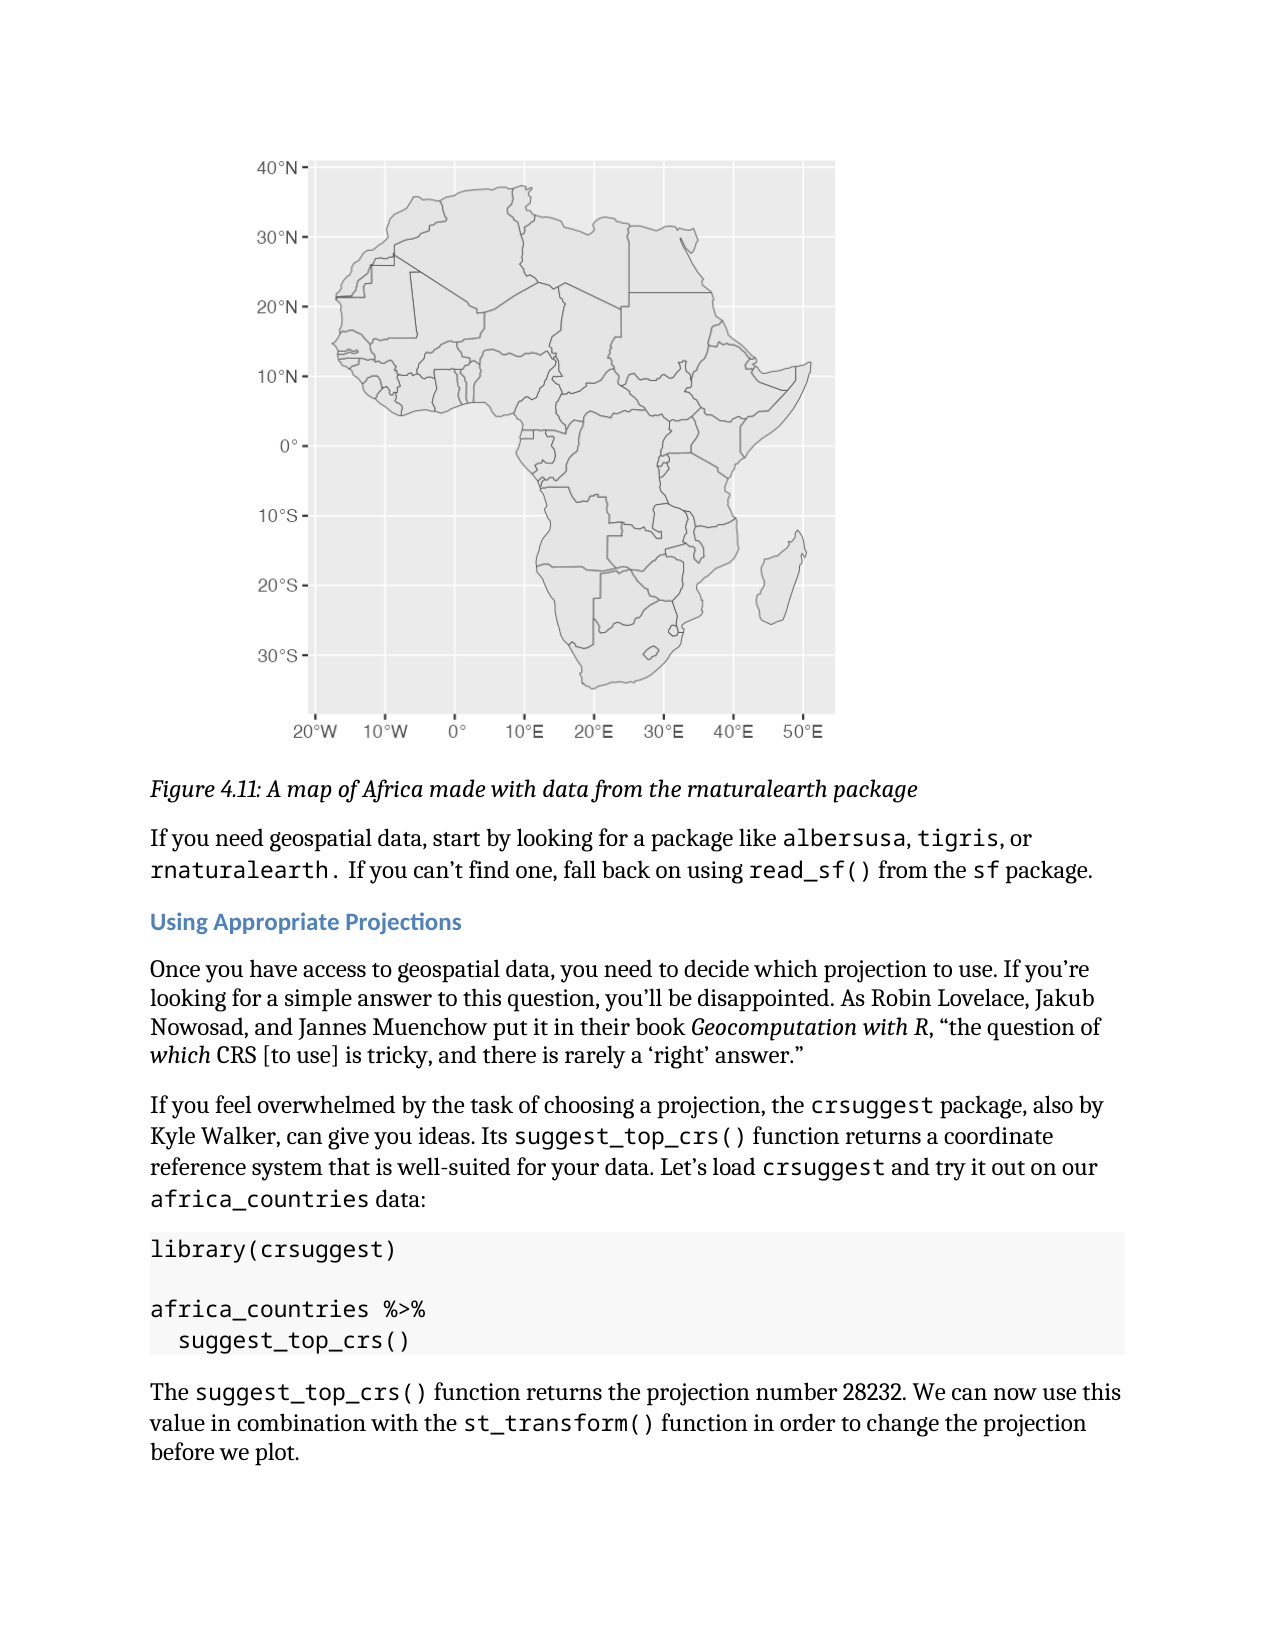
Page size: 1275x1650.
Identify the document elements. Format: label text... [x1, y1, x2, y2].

text If you feel overwhelmed by the task of choosing a projection, the crsuggest package, also by Kyle Walker, can give you ideas. Its suggest_top_crs() function returns a coordinate reference system that is well-suited for your data. Let’s load crsuggest and try it out on our africa_countries data: [150, 1089, 1125, 1214]
picture [168, 150, 924, 754]
text If you need geospatial data, start by looking for a package like albersusa, tigris, or rnaturalearth. If you can’t find one, fall back on using read_sf() from the sf package. [150, 822, 1125, 885]
text The suggest_top_crs() function returns the projection number 28232. We can now use this value in combination with the st_transform() function in order to change the projection before we plot. [150, 1376, 1125, 1467]
subtitle Using Appropriate Projections [150, 906, 1125, 936]
text Once you have access to geospatial data, you need to decide which projection to use. If you’re looking for a simple answer to this question, you’ll be disappointed. As Robin Lovelace, Jakub Nowosad, and Jannes Muenchow put it in their book Geocomputation with R, “the question of which CRS [to use] is tricky, and there is rarely a ‘right’ answer.” [150, 955, 1125, 1070]
text library(crsuggest) africa_countries %>% suggest_top_crs() [150, 1232, 1125, 1355]
text Figure 4.11: A map of Africa made with data from the rnaturalearth package [150, 775, 1125, 804]
